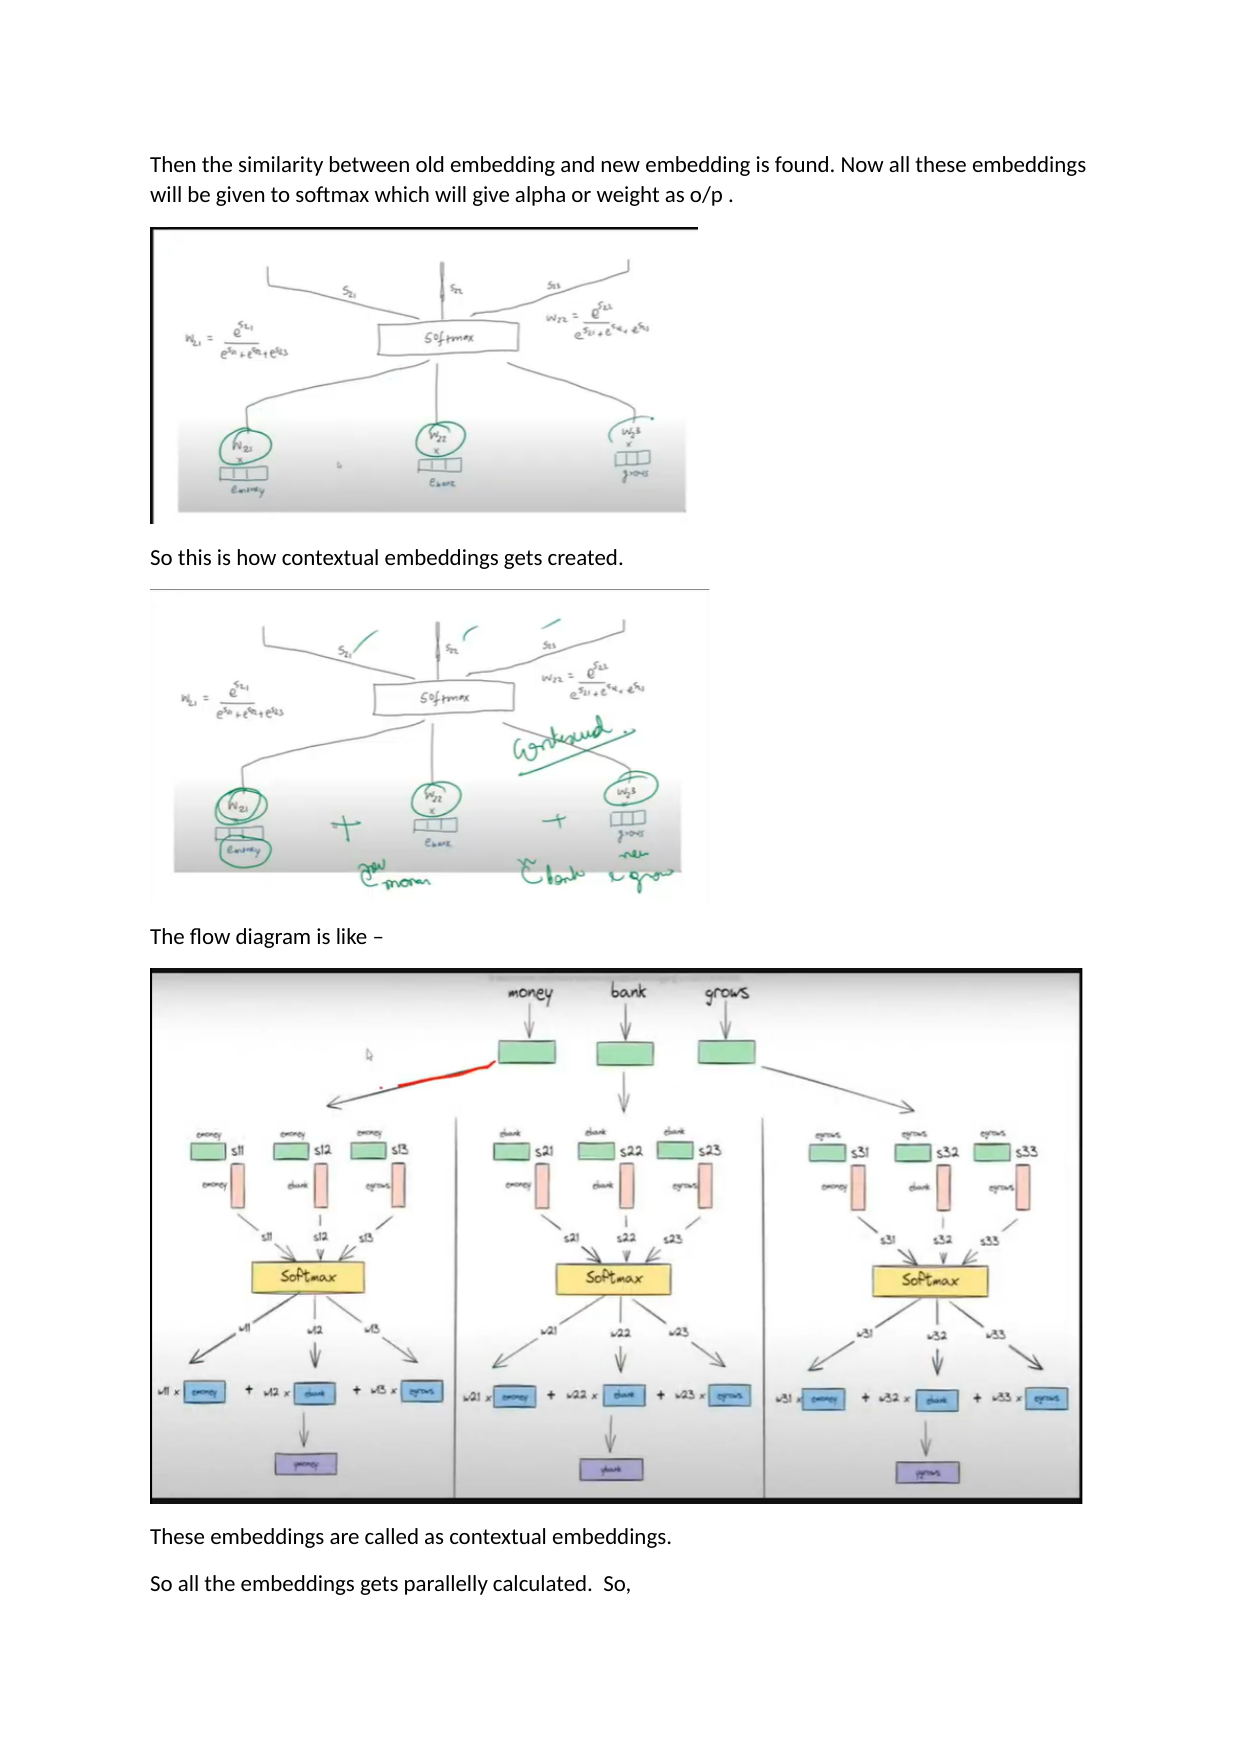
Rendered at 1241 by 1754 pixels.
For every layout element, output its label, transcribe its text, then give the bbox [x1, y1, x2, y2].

text The flow diagram is like – [150, 922, 1090, 950]
text These embeddings are called as contextual embeddings. [150, 1522, 1090, 1550]
text So this is how contextual embeddings gets created. [150, 543, 1090, 571]
text Then the similarity between old embedding and new embedding is found. Now all these embeddings will be given to softmax which will give alpha or weight as o/p . [150, 150, 1090, 208]
picture [150, 227, 698, 524]
picture [150, 968, 1083, 1504]
text So all the embeddings gets parallelly calculated. So, [150, 1569, 1090, 1597]
picture [150, 589, 710, 904]
